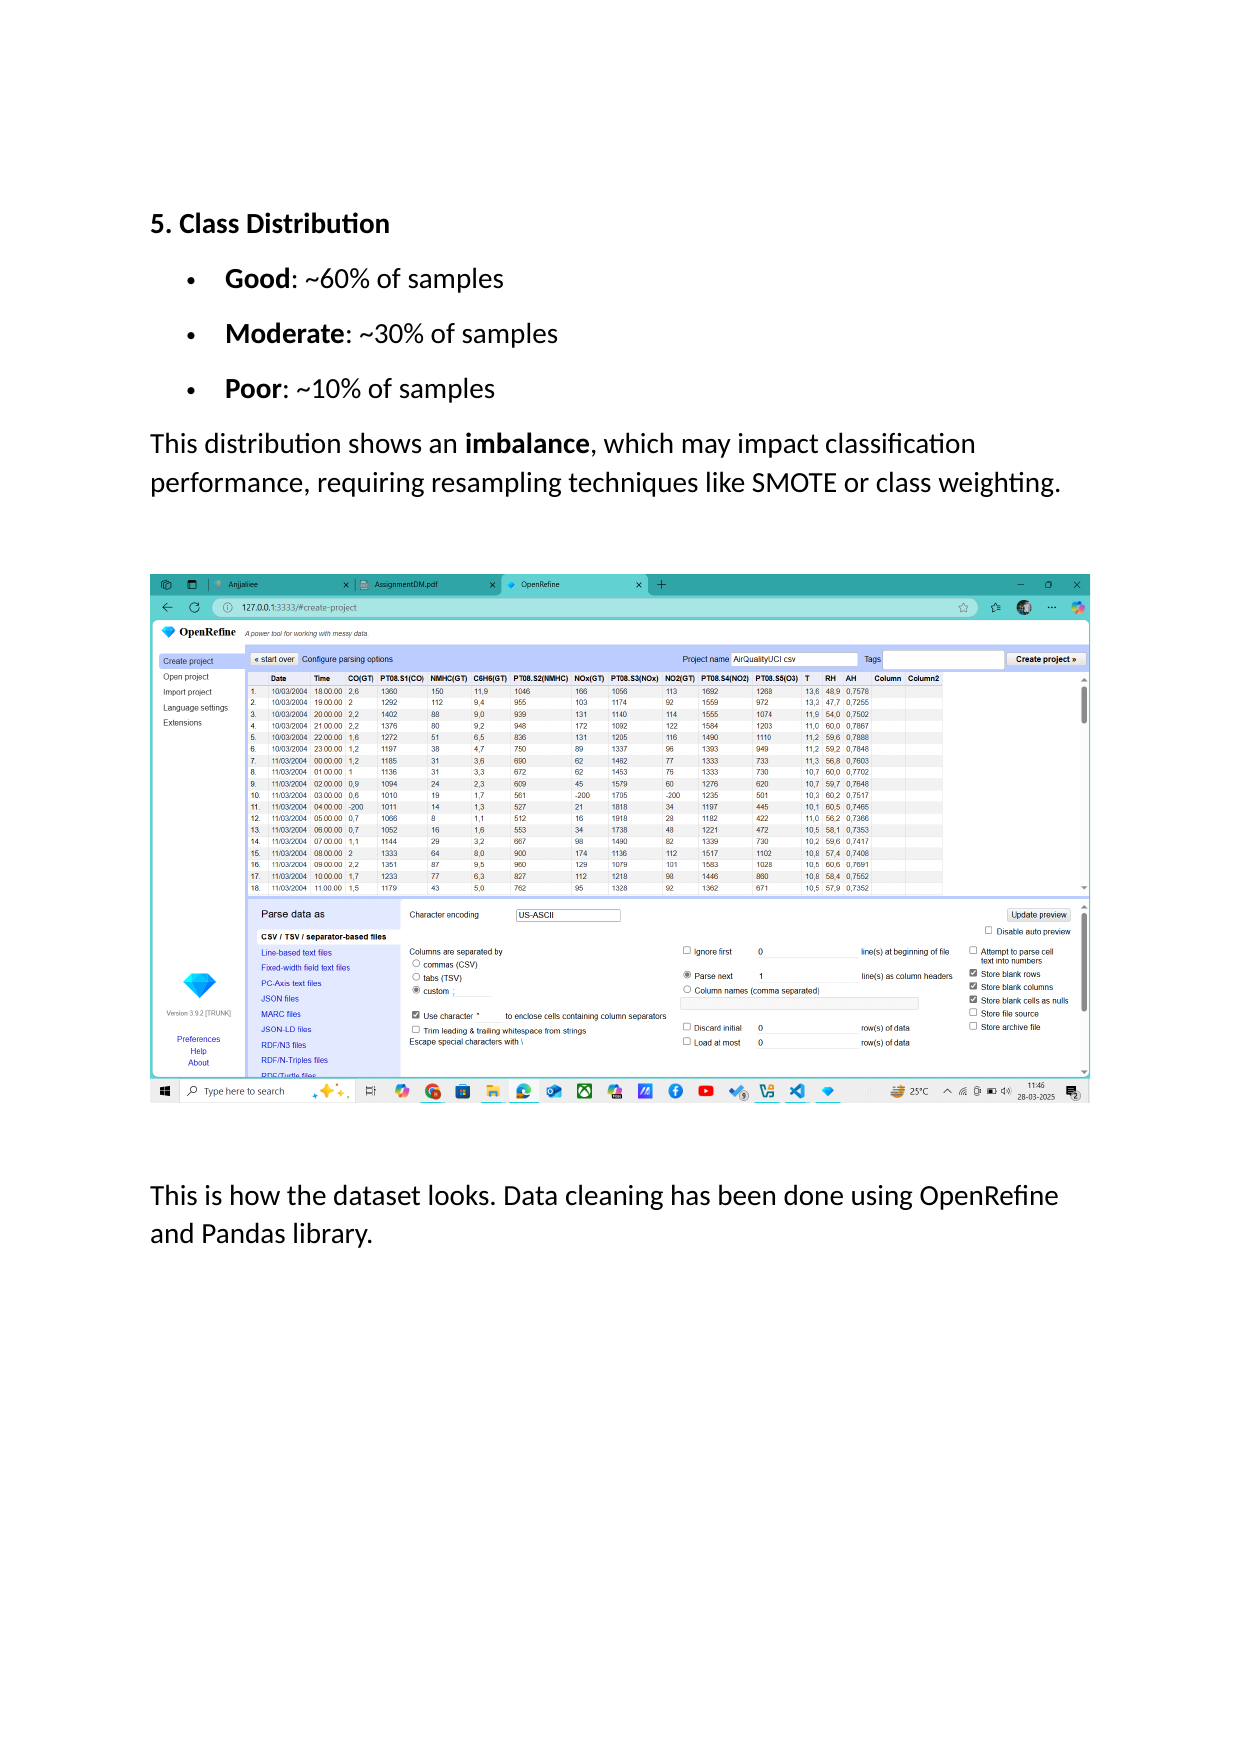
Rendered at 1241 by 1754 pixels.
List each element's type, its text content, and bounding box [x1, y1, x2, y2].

picture [150, 574, 1091, 1103]
text This is how the dataset looks. Data cleaning has been done using OpenRefine and Pandas library. [150, 1177, 1090, 1251]
list Poor: ~10% of samples [187, 370, 1090, 406]
text This distribution shows an imbalance, which may impact classification performance, requiring resampling techniques like SMOTE or class weighting. [150, 426, 1090, 499]
text 5. Class Distribution [150, 205, 1090, 241]
list Good: ~60% of samples [187, 260, 1090, 296]
list Moderate: ~30% of samples [187, 315, 1090, 351]
